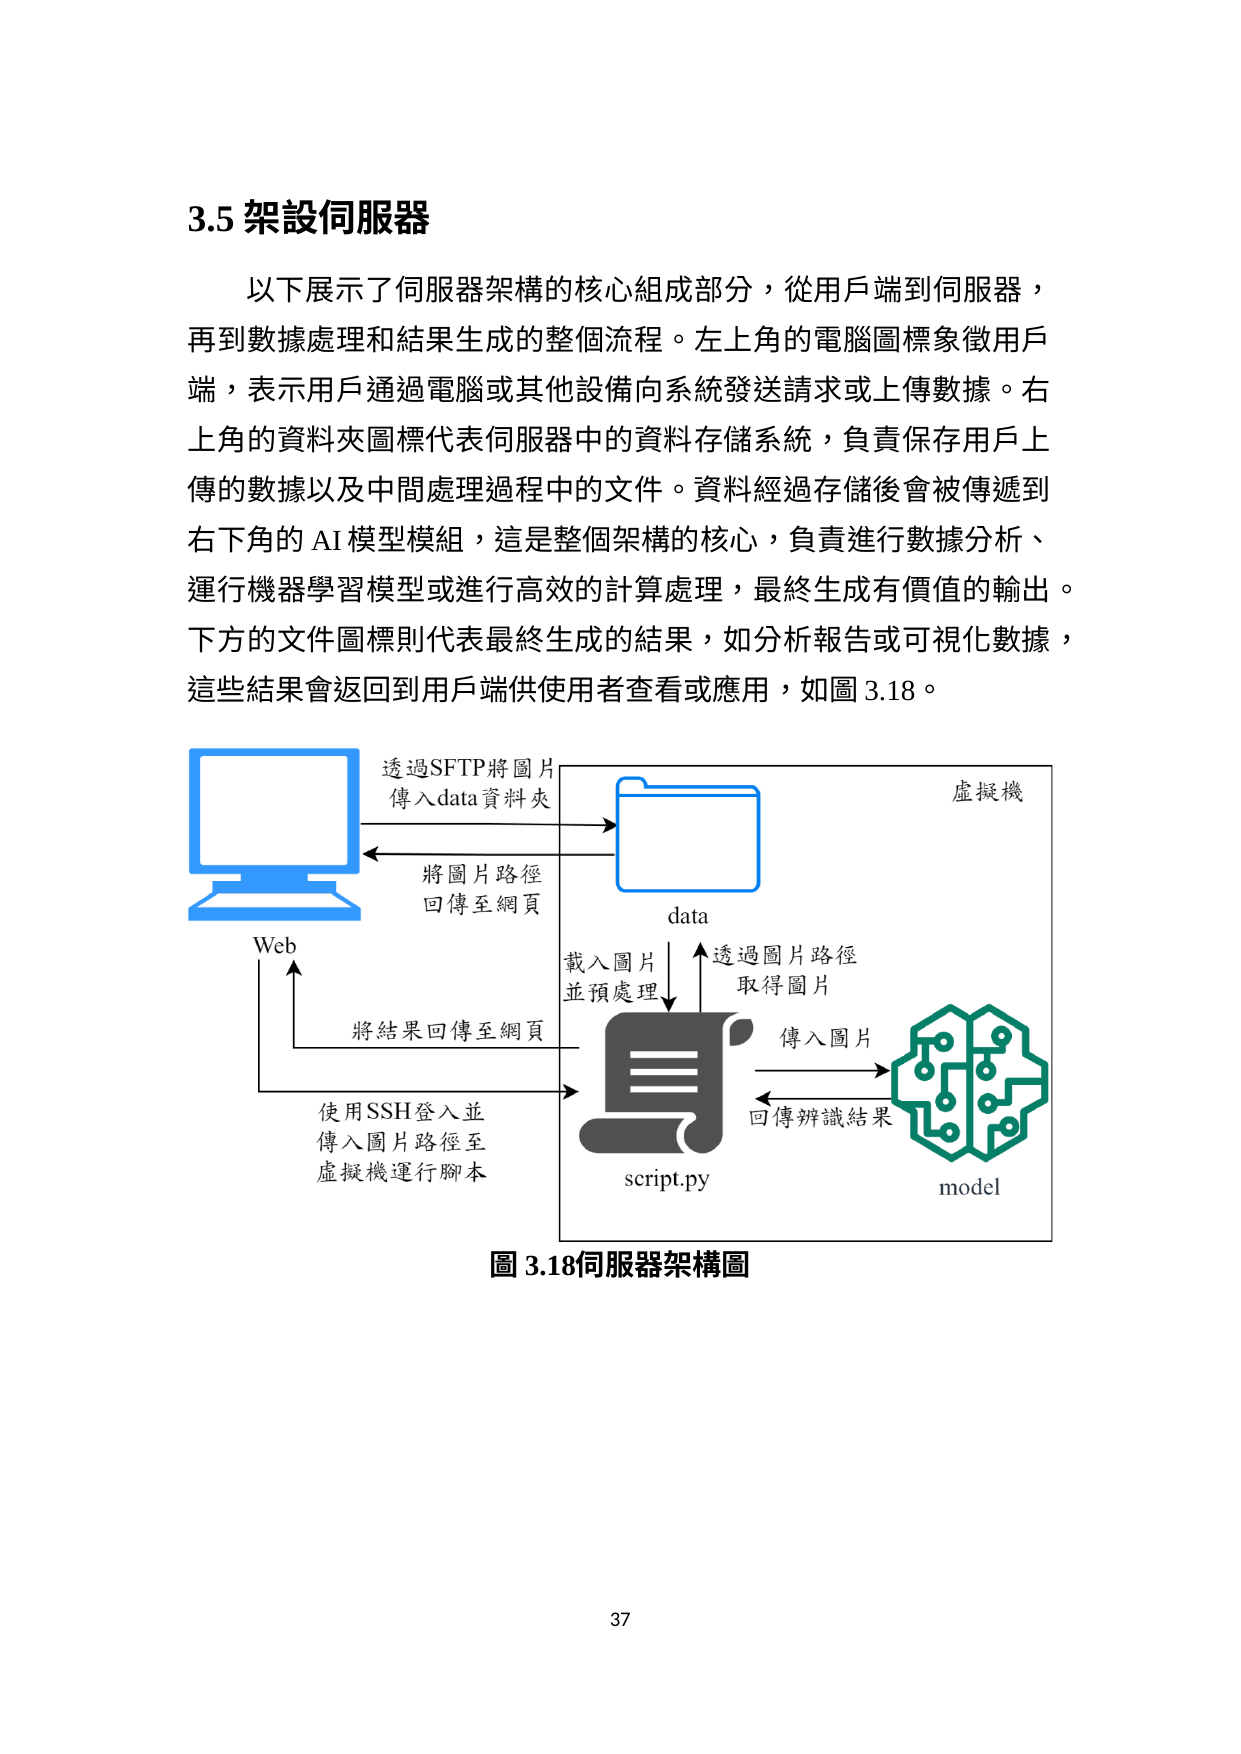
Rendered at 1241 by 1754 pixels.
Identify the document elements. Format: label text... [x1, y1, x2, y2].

text 以下展示了伺服器架構的核心組成部分，從用戶端到伺服器，再到數據處理和結果生成的整個流程。左上角的電腦圖標象徵用戶端，表示用戶通過電腦或其他設備向系統發送請求或上傳數據。右上角的資料夾圖標代表伺服器中的資料存儲系統，負責保存用戶上傳的數據以及中間處理過程中的文件。資料經過存儲後會被傳遞到右下角的AI模型模組，這是整個架構的核心，負責進行數據分析、運行機器學習模型或進行高效的計算處理，最終生成有價值的輸出。下方的文件圖標則代表最終生成的結果，如分析報告或可視化數據，這些結果會返回到用戶端供使用者查看或應用，如圖3.18。 [187, 261, 1053, 711]
text 圖3.18伺服器架構圖 [187, 1242, 1053, 1284]
subtitle 3.5 架設伺服器 [187, 187, 1053, 242]
picture [187, 748, 1053, 1242]
